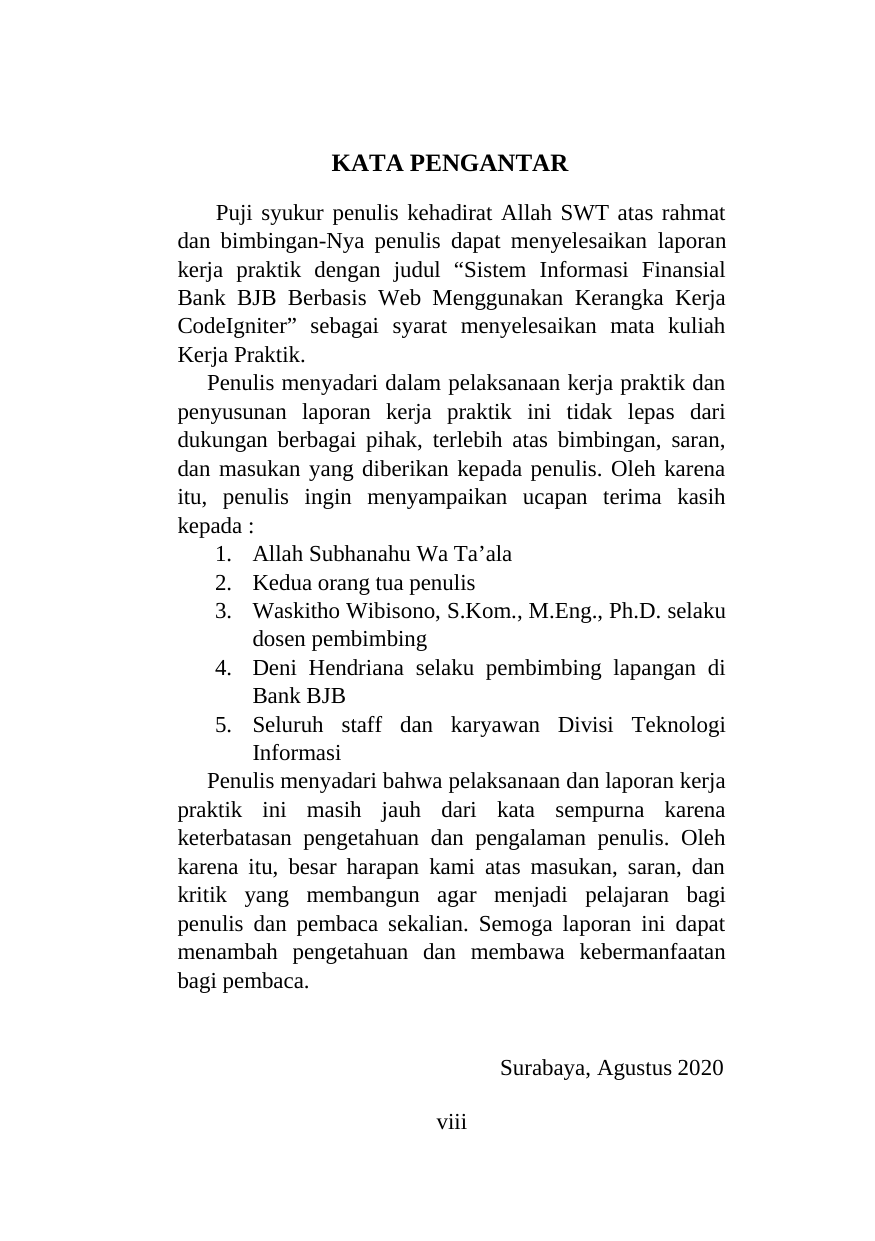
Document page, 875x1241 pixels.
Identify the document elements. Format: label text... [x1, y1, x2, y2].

text Puji syukur penulis kehadirat Allah SWT atas rahmat dan bimbingan-Nya penulis dapat menyelesaikan laporan kerja praktik dengan judul “Sistem Informasi Finansial Bank BJB Berbasis Web Menggunakan Kerangka Kerja CodeIgniter” sebagai syarat menyelesaikan mata kuliah Kerja Praktik. [177, 199, 726, 367]
list Allah Subhanahu Wa Ta’ala [215, 540, 726, 566]
list Deni Hendriana selaku pembimbing lapangan di Bank BJB [215, 654, 726, 709]
list Kedua orang tua penulis [215, 568, 726, 595]
text Surabaya, Agustus 2020 [177, 1054, 723, 1080]
text Penulis menyadari dalam pelaksanaan kerja praktik dan penyusunan laporan kerja praktik ini tidak lepas dari dukungan berbagai pihak, terlebih atas bimbingan, saran, dan masukan yang diberikan kepada penulis. Oleh karena itu, penulis ingin menyampaikan ucapan terima kasih kepada : [177, 369, 726, 538]
list Waskitho Wibisono, S.Kom., M.Eng., Ph.D. selaku dosen pembimbing [215, 597, 726, 652]
text Penulis menyadari bahwa pelaksanaan dan laporan kerja praktik ini masih jauh dari kata sempurna karena keterbatasan pengetahuan dan pengalaman penulis. Oleh karena itu, besar harapan kami atas masukan, saran, dan kritik yang membangun agar menjadi pelajaran bagi penulis dan pembaca sekalian. Semoga laporan ini dapat menambah pengetahuan dan membawa kebermanfaatan bagi pembaca. [177, 768, 726, 993]
subtitle KATA PENGANTAR [176, 148, 723, 176]
list Seluruh staff dan karyawan Divisi Teknologi Informasi [215, 711, 726, 766]
